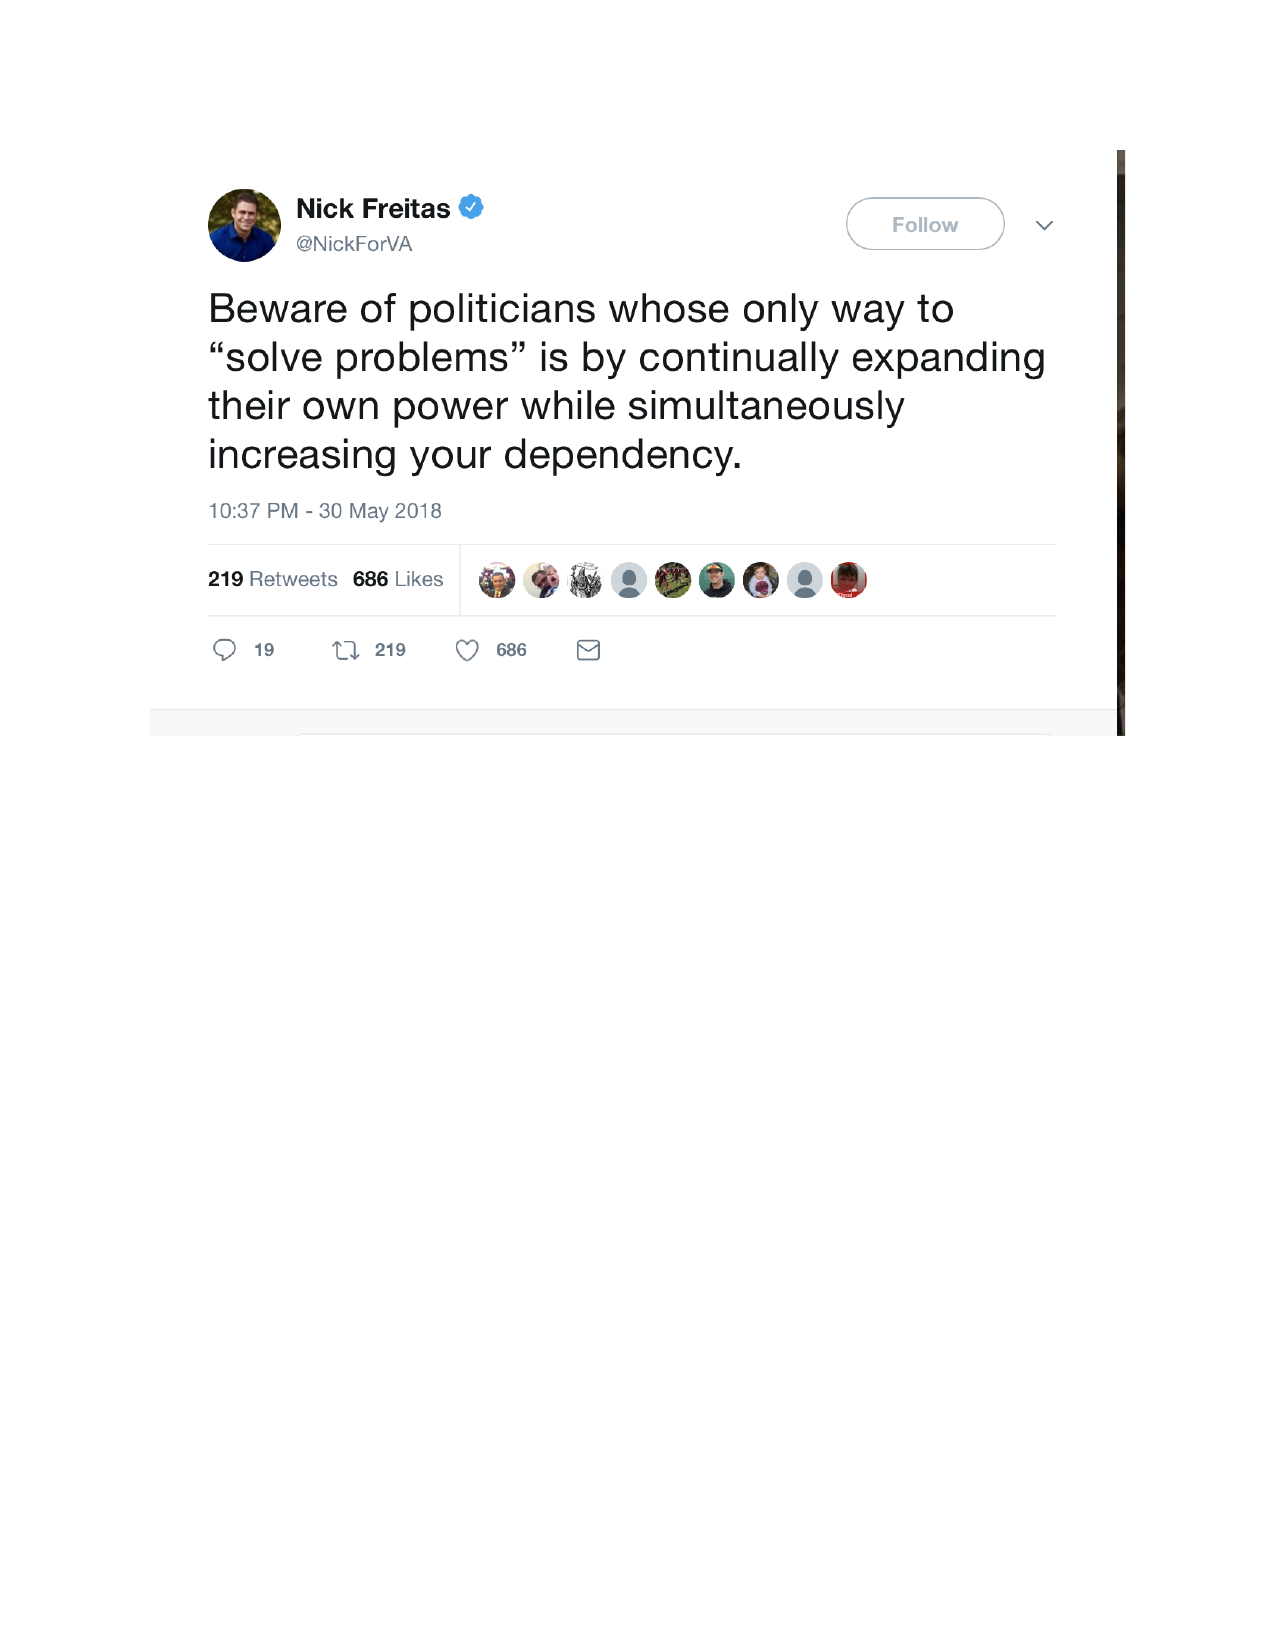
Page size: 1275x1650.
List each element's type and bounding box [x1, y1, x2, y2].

picture [150, 150, 1125, 736]
